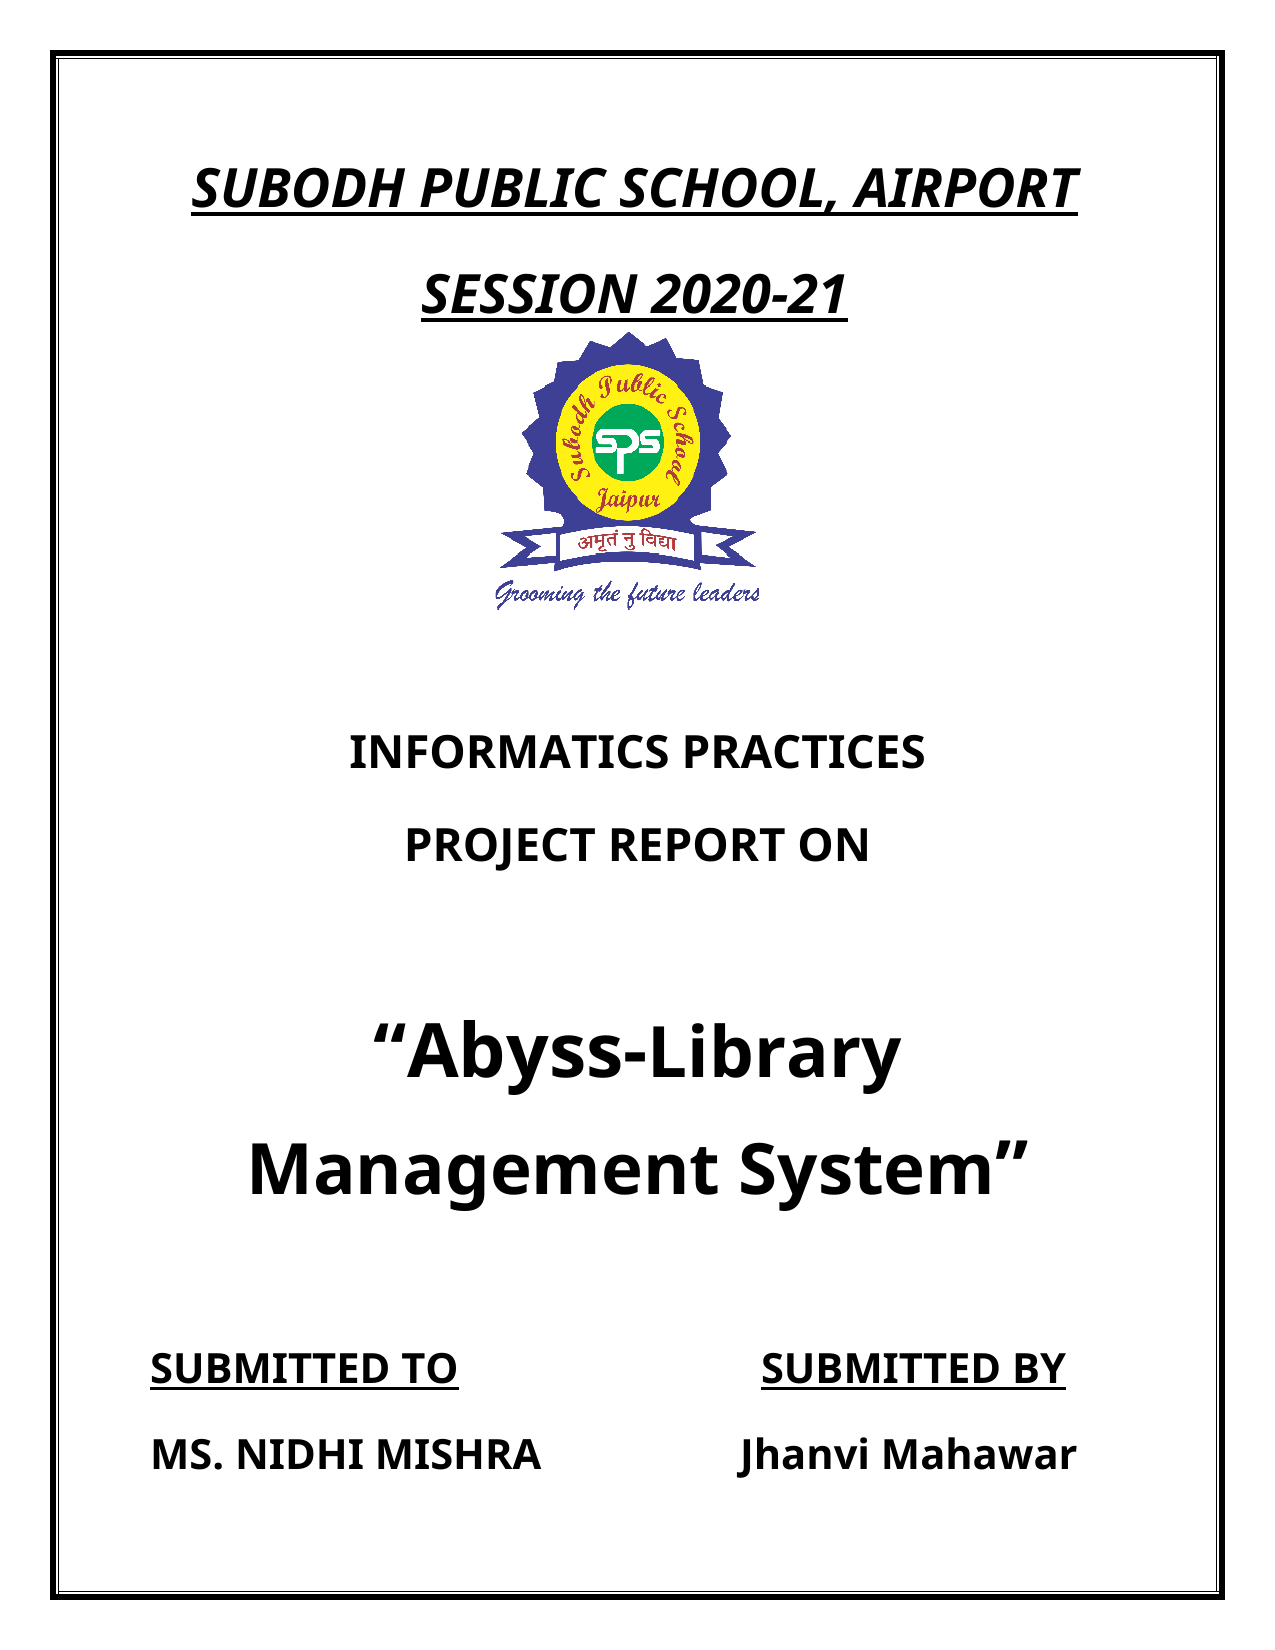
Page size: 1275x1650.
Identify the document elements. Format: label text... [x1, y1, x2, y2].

text SESSION 2020-21 [150, 256, 1125, 329]
text INFORMATICS PRACTICES [150, 719, 1125, 782]
text SUBMITTED TO SUBMITTED BY [150, 1339, 1125, 1396]
text MS. NIDHI MISHRA Jhanvi Mahawar [150, 1425, 1125, 1482]
text PROJECT REPORT ON [150, 812, 1125, 874]
text “Abyss-Library Management System” [150, 997, 1125, 1217]
picture [495, 332, 760, 610]
text SUBODH PUBLIC SCHOOL, AIRPORT [150, 150, 1125, 224]
